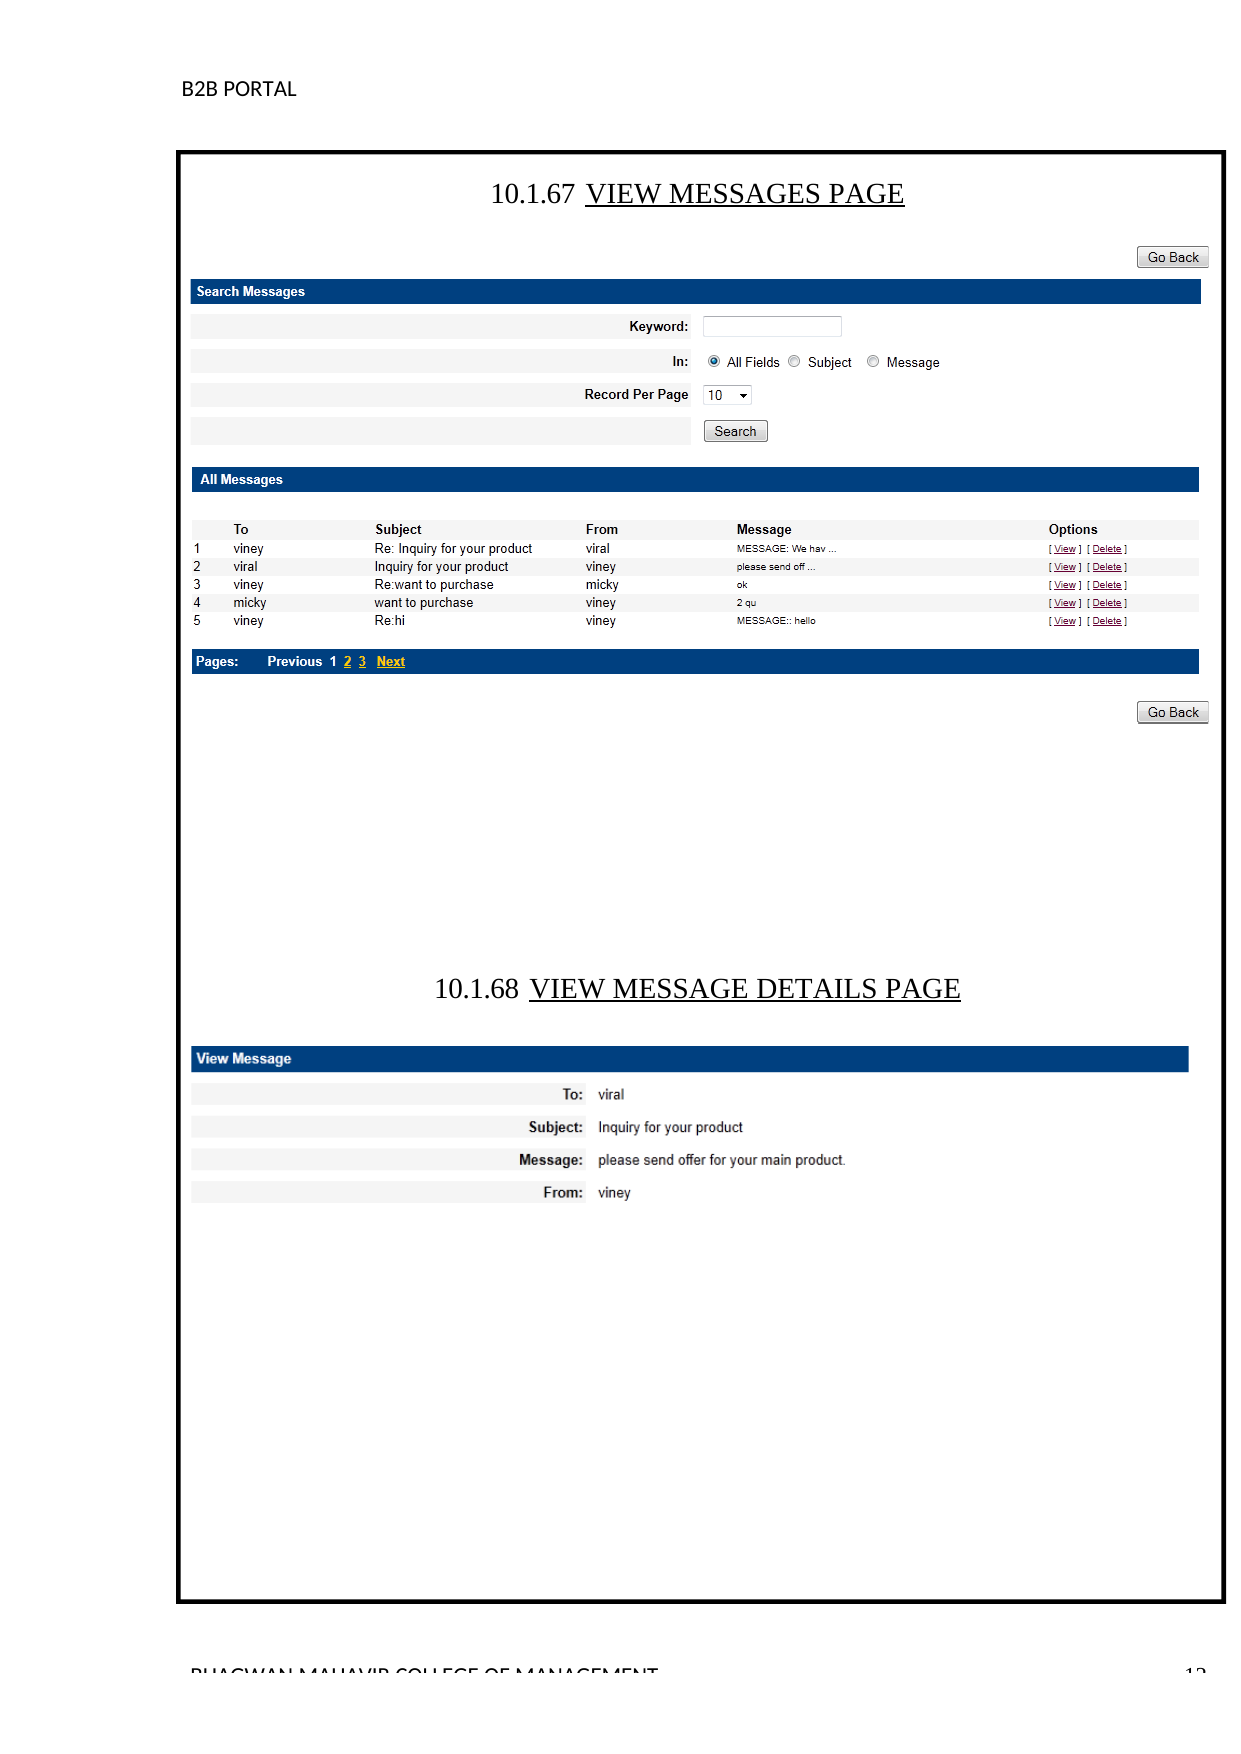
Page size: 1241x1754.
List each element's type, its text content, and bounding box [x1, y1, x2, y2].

list VIEW MESSAGES PAGE [490, 176, 1240, 210]
list VIEW MESSAGE DETAILS PAGE [434, 971, 1240, 1005]
picture [191, 1046, 1189, 1203]
picture [190, 246, 1209, 724]
